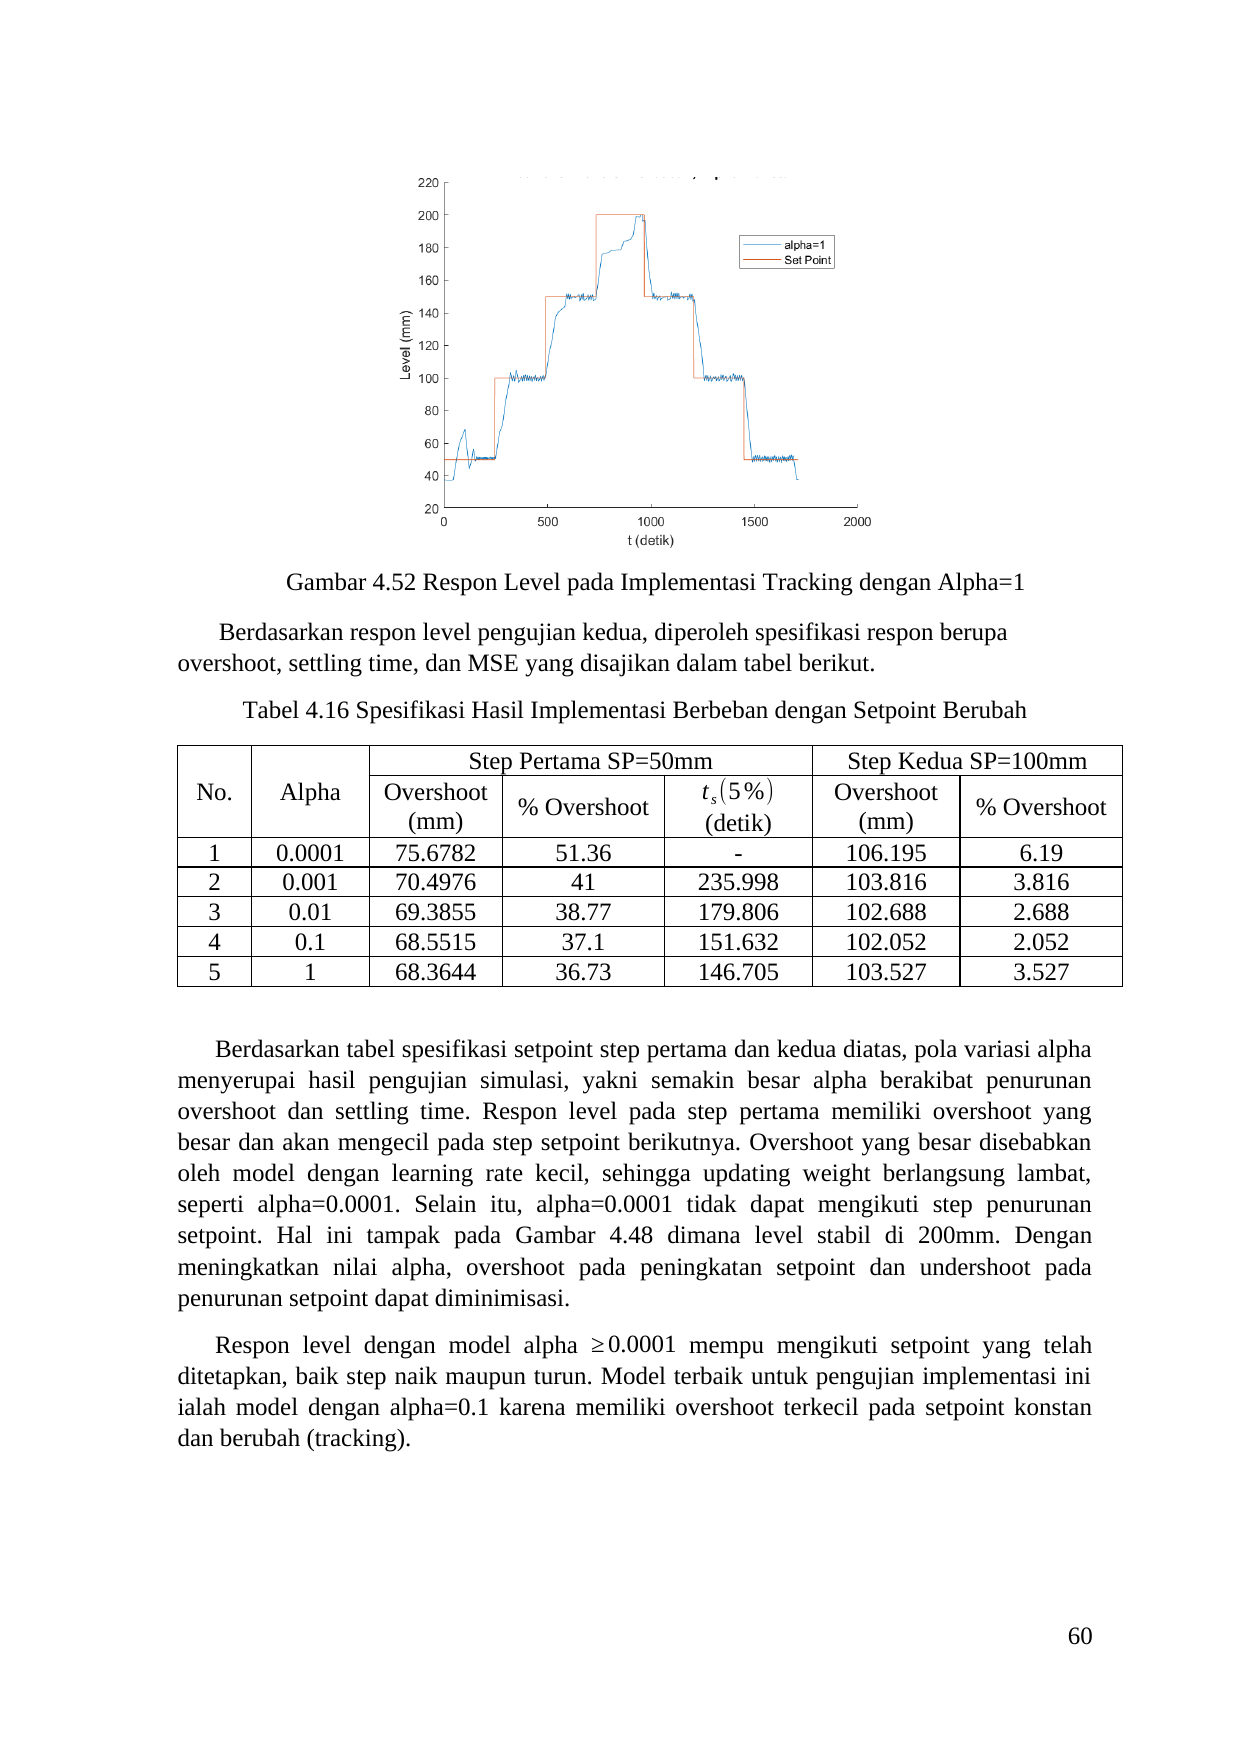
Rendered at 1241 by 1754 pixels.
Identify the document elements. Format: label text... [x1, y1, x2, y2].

table_cell 0.001 [252, 868, 369, 896]
table_cell 1 [252, 957, 369, 986]
table_cell Overshoot (mm) [813, 776, 959, 837]
table_cell 37.1 [503, 927, 664, 956]
picture [398, 177, 872, 549]
table_cell 69.3855 [370, 897, 502, 926]
table_cell 151.632 [665, 927, 812, 956]
table_cell 4 [178, 927, 251, 956]
table_cell (detik) [665, 776, 812, 837]
table_cell 38.77 [503, 897, 664, 926]
table_cell 3 [178, 897, 251, 926]
table_cell 6.19 [961, 838, 1122, 866]
table_cell 75.6782 [370, 838, 502, 866]
table_cell 41 [503, 868, 664, 896]
table_header Alpha [252, 746, 369, 837]
table_cell Overshoot (mm) [370, 776, 502, 837]
table_cell 106.195 [813, 838, 959, 866]
table_cell 1 [178, 838, 251, 866]
table_cell 0.01 [252, 897, 369, 926]
table_cell 2.688 [961, 897, 1122, 926]
table_cell 103.527 [813, 957, 959, 986]
table_cell 3.527 [961, 957, 1122, 986]
table_cell % Overshoot [503, 776, 664, 837]
table_header No. [178, 746, 251, 837]
table_cell 68.3644 [370, 957, 502, 986]
table_cell % Overshoot [961, 776, 1122, 837]
table_cell 235.998 [665, 868, 812, 896]
table_cell 0.0001 [252, 838, 369, 866]
table_cell 2.052 [961, 927, 1122, 956]
table_cell 36.73 [503, 957, 664, 986]
table_cell 102.052 [813, 927, 959, 956]
table_cell 103.816 [813, 868, 959, 896]
table_cell 2 [178, 868, 251, 896]
text Berdasarkan respon level pengujian kedua, diperoleh spesifikasi respon berupa overshoot, settling time, dan MSE yang disajikan dalam tabel berikut. [177, 617, 1092, 676]
table_cell 0.1 [252, 927, 369, 956]
table_cell 51.36 [503, 838, 664, 866]
table_cell - [665, 838, 812, 866]
table_cell 146.705 [665, 957, 812, 986]
text Respon level dengan model alpha mempu mengikuti setpoint yang telah ditetapkan, baik step naik maupun turun. Model terbaik untuk pengujian implementasi ini ialah model dengan alpha=0.1 karena memiliki overshoot terkecil pada setpoint konstan dan berubah (tracking). [177, 1330, 1092, 1452]
table_header Step Pertama SP=50mm [370, 746, 812, 775]
table_cell 179.806 [665, 897, 812, 926]
table_cell 102.688 [813, 897, 959, 926]
table_cell 5 [178, 957, 251, 986]
table_cell 70.4976 [370, 868, 502, 896]
table_cell 3.816 [961, 868, 1122, 896]
table_cell 68.5515 [370, 927, 502, 956]
table_header Step Kedua SP=100mm [813, 746, 1122, 775]
